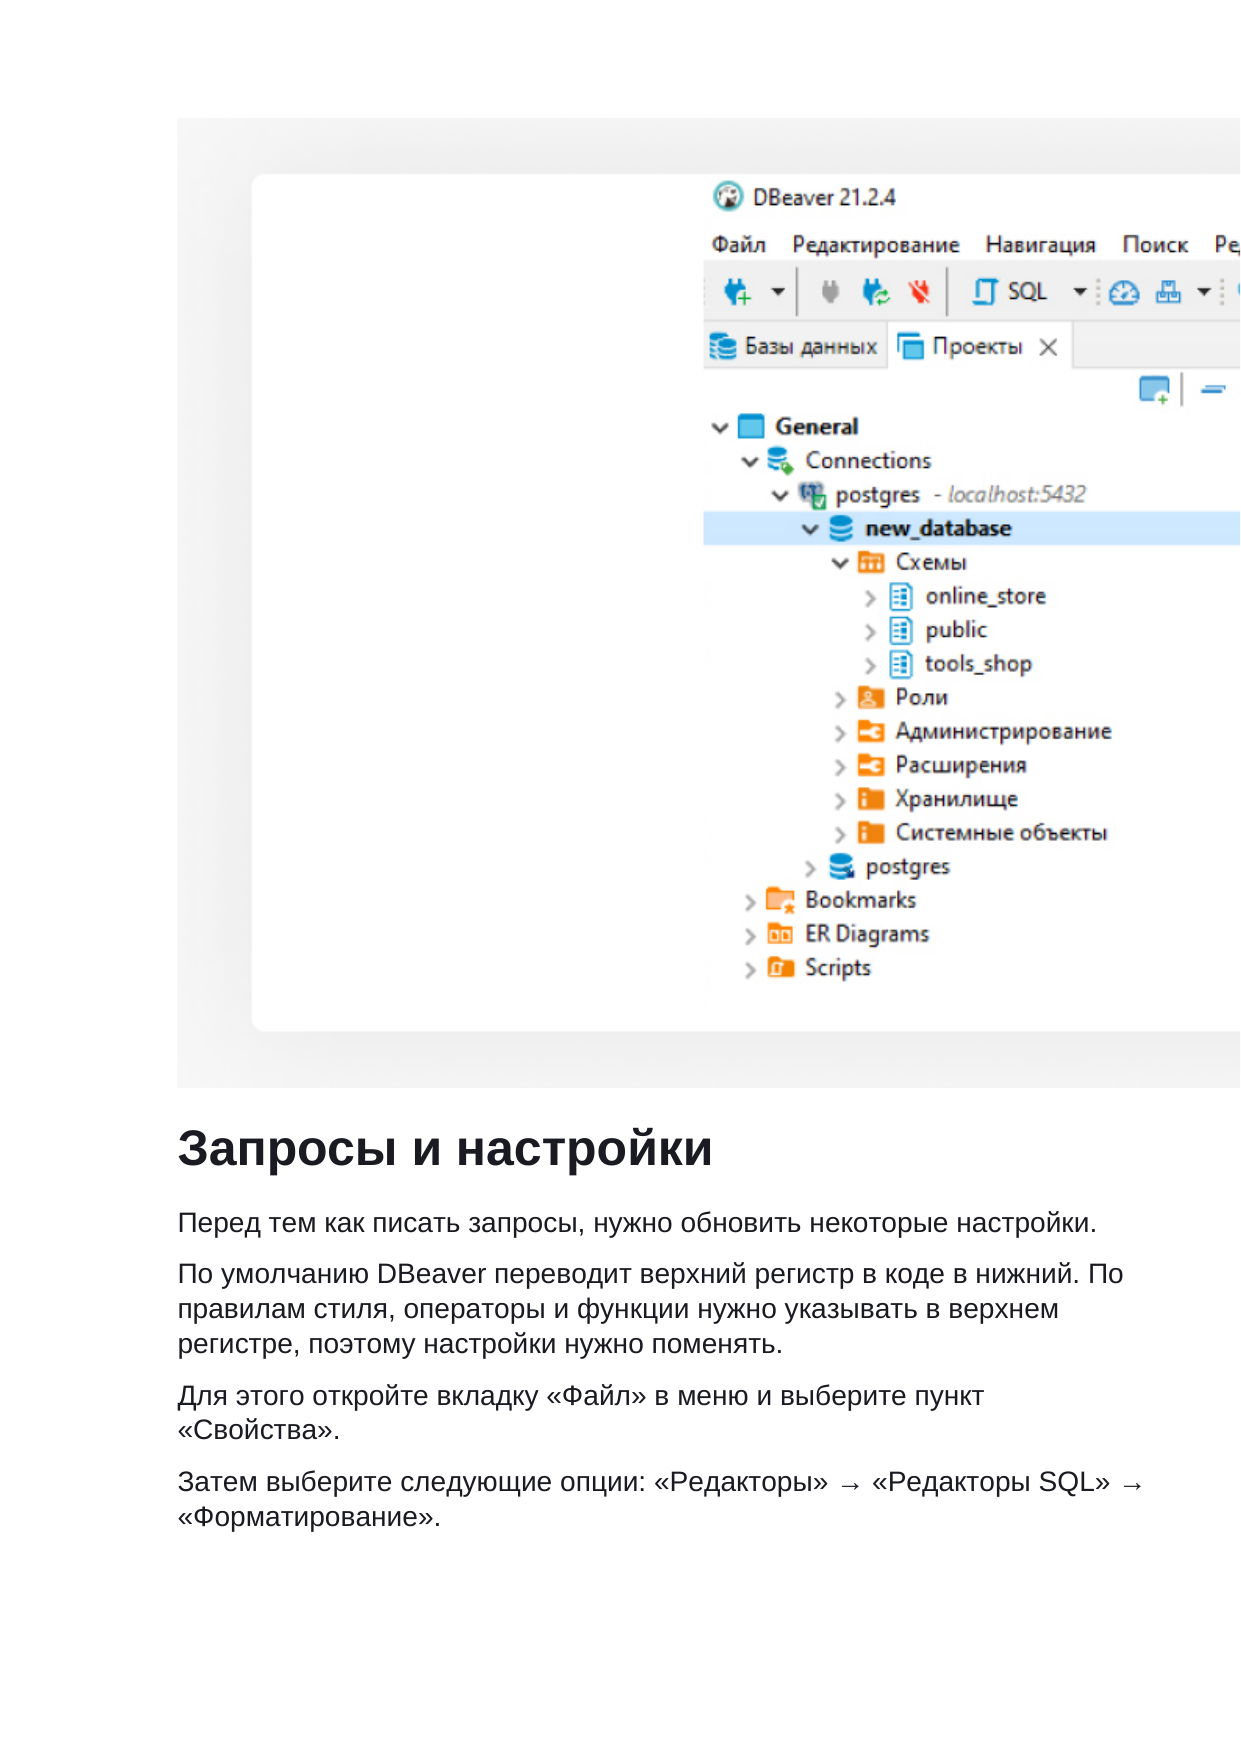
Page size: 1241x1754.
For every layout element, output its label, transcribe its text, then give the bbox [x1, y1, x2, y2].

text Для этого откройте вкладку «Файл» в меню и выберите пункт «Свойства». [177, 1378, 1152, 1446]
subtitle Запросы и настройки [177, 1119, 1152, 1176]
text Перед тем как писать запросы, нужно обновить некоторые настройки. [177, 1206, 1152, 1238]
picture [177, 118, 1241, 1088]
text По умолчанию DBeaver переводит верхний регистр в коде в нижний. По правилам стиля, операторы и функции нужно указывать в верхнем регистре, поэтому настройки нужно поменять. [177, 1257, 1152, 1359]
text Затем выберите следующие опции: «Редакторы» → «Редакторы SQL» → «Форматирование». [177, 1465, 1152, 1532]
